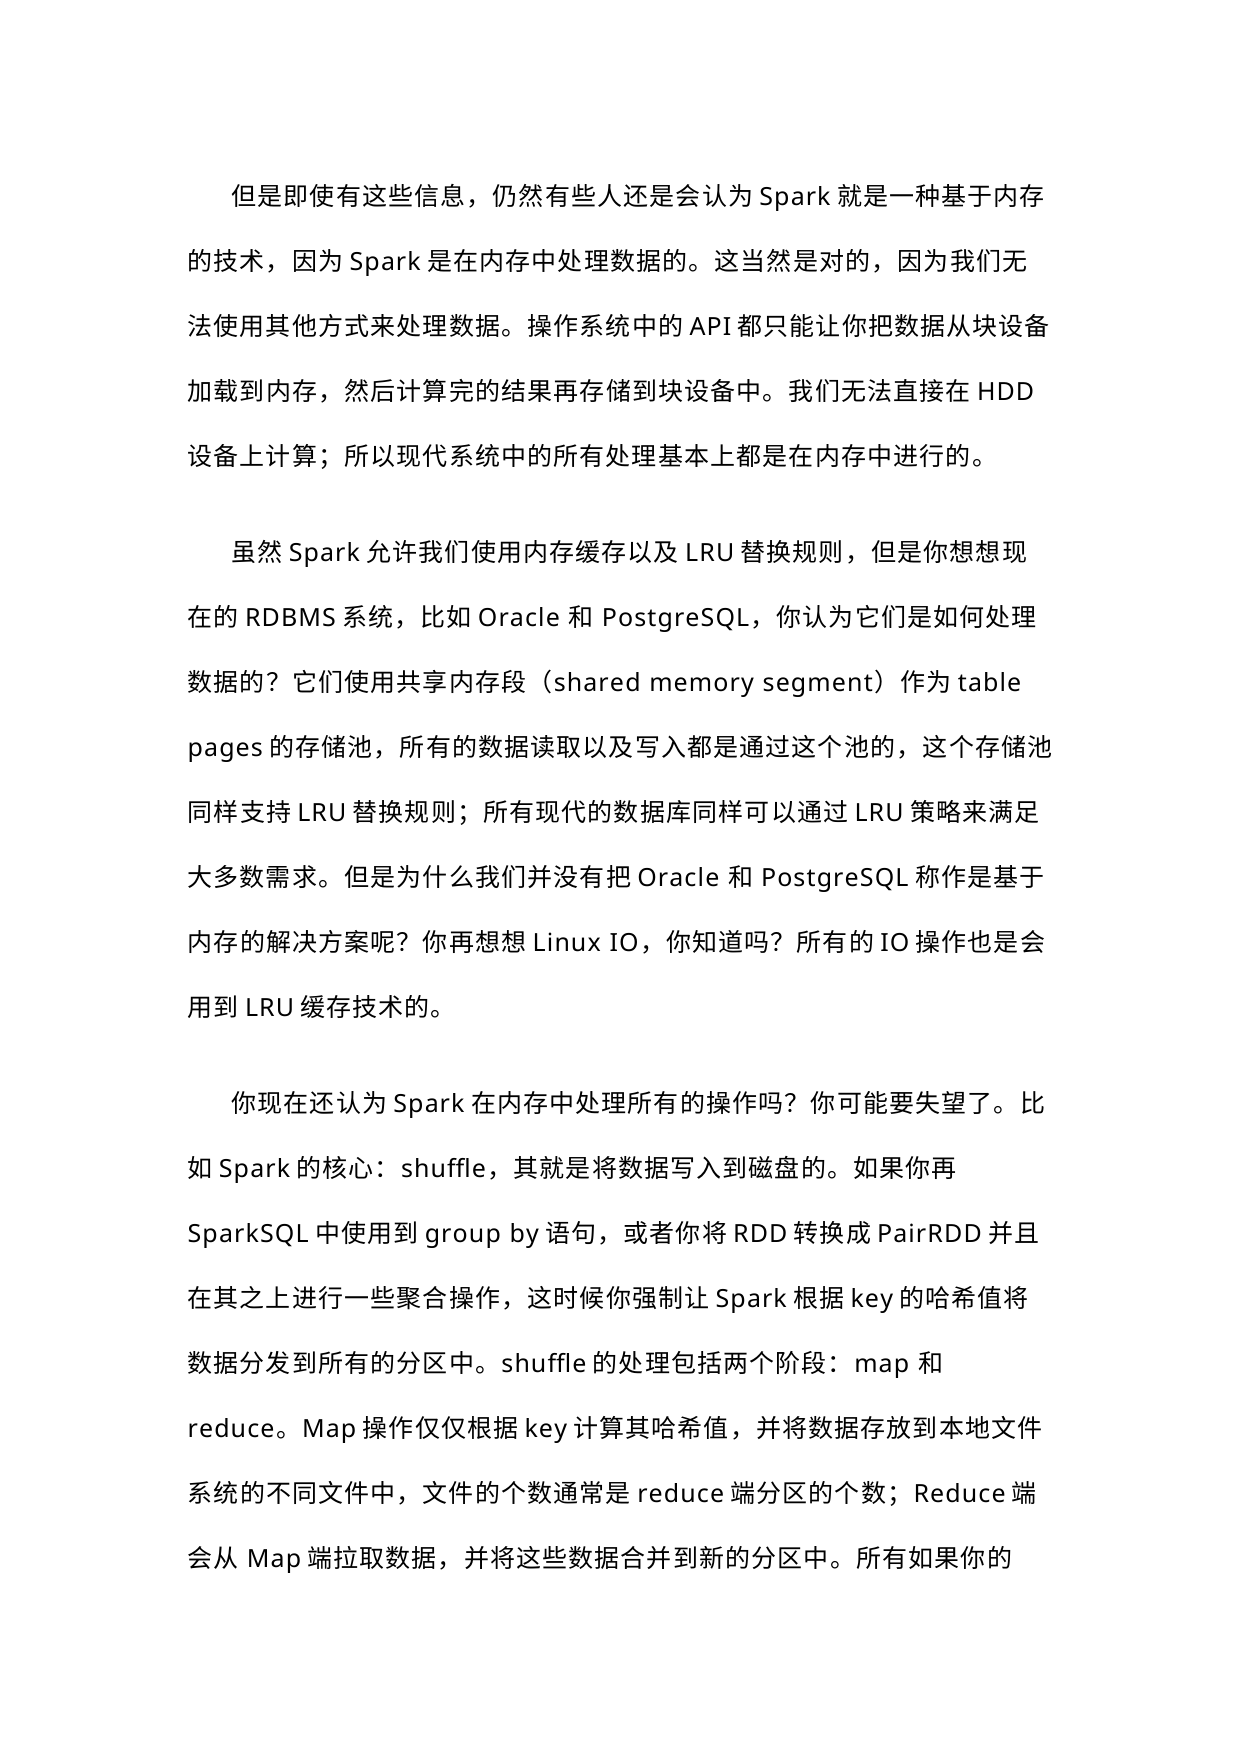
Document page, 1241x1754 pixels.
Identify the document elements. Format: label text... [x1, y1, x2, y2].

text 虽然Spark允许我们使用内存缓存以及LRU替换规则，但是你想想现在的RDBMS系统，比如Oracle 和 PostgreSQL，你认为它们是如何处理数据的？它们使用共享内存段（shared memory segment）作为table pages的存储池，所有的数据读取以及写入都是通过这个池的，这个存储池同样支持LRU替换规则；所有现代的数据库同样可以通过LRU策略来满足大多数需求。但是为什么我们并没有把Oracle 和 PostgreSQL称作是基于内存的解决方案呢？你再想想Linux IO，你知道吗？所有的IO操作也是会用到LRU缓存技术的。 [187, 518, 1053, 1038]
text 但是即使有这些信息，仍然有些人还是会认为Spark就是一种基于内存的技术，因为Spark是在内存中处理数据的。这当然是对的，因为我们无法使用其他方式来处理数据。操作系统中的API都只能让你把数据从块设备加载到内存，然后计算完的结果再存储到块设备中。我们无法直接在HDD设备上计算；所以现代系统中的所有处理基本上都是在内存中进行的。 [187, 162, 1053, 487]
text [187, 1069, 1053, 1589]
